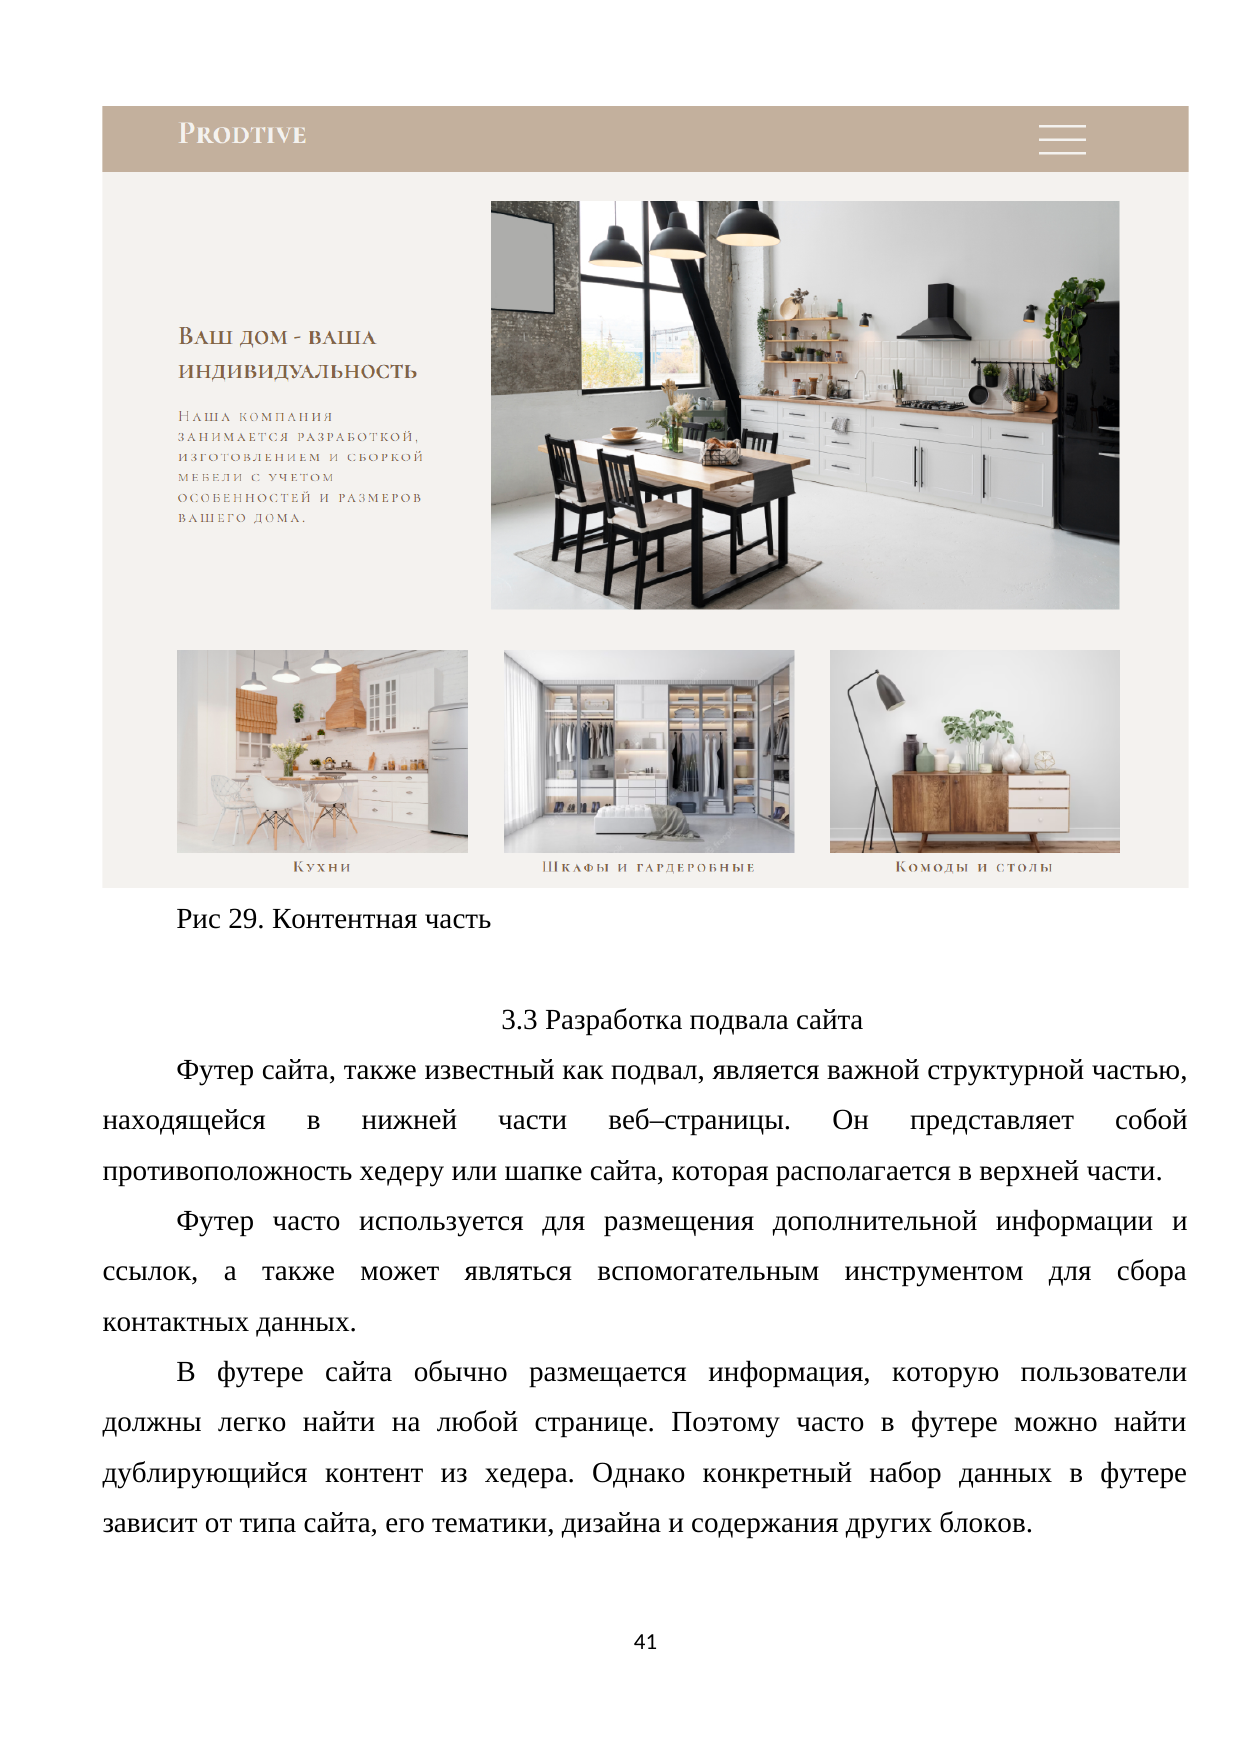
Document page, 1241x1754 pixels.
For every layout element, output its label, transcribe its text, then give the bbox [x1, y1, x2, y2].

text Футер сайта, также известный как подвал, является важной структурной частью, находящейся в нижней части веб–страницы. Он представляет собой противоположность хедеру или шапке сайта, которая располагается в верхней части. [102, 1052, 1188, 1186]
text Рис 29. Контентная часть [102, 901, 1188, 935]
picture [102, 106, 1189, 888]
text В футере сайта обычно размещается информация, которую пользователи должны легко найти на любой странице. Поэтому часто в футере можно найти дублирующийся контент из хедера. Однако конкретный набор данных в футере зависит от типа сайта, его тематики, дизайна и содержания других блоков. [102, 1354, 1188, 1538]
text Футер часто используется для размещения дополнительной информации и ссылок, а также может являться вспомогательным инструментом для сбора контактных данных. [102, 1203, 1188, 1337]
text 3.3 Разработка подвала сайта [102, 1002, 1188, 1035]
